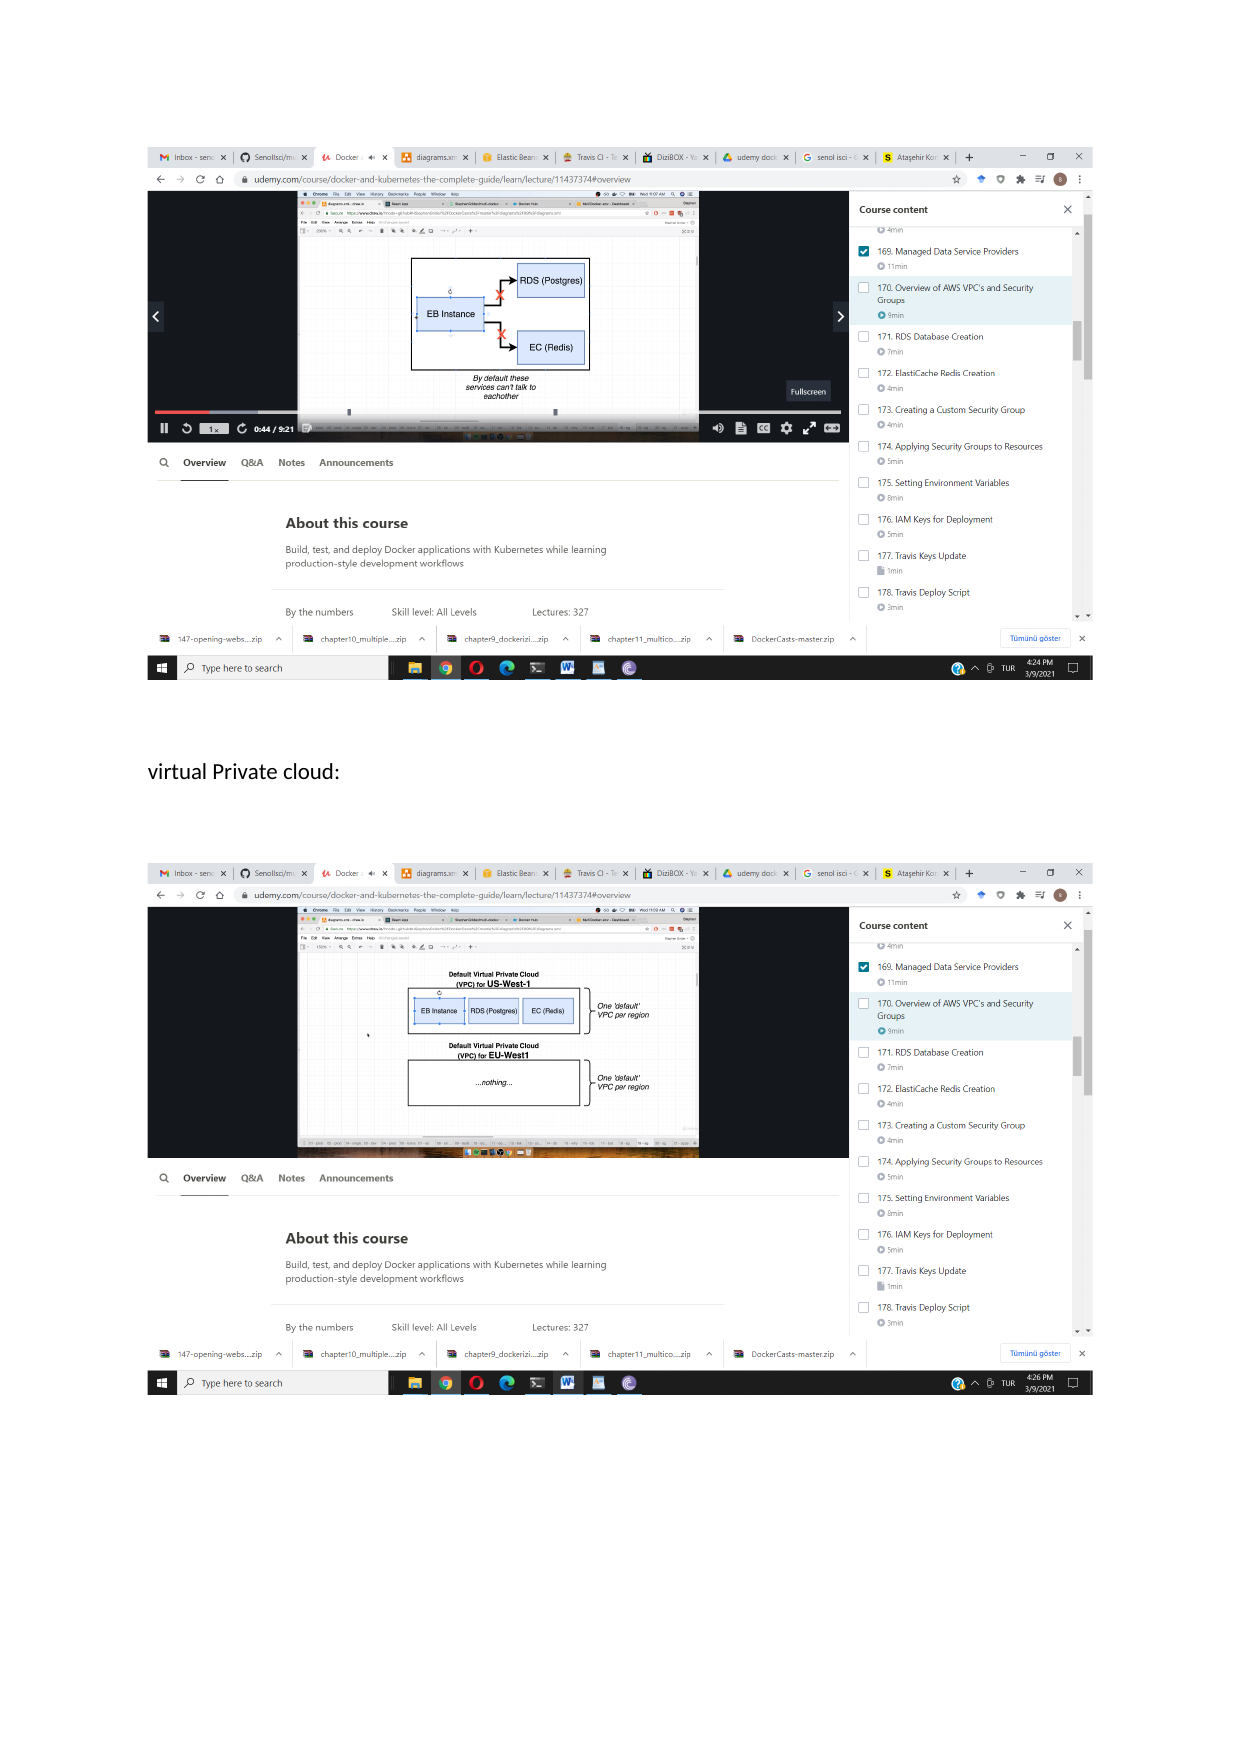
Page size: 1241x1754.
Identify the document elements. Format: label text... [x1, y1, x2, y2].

picture [147, 147, 1093, 680]
picture [147, 863, 1093, 1395]
text virtual Private cloud: [148, 757, 1093, 785]
